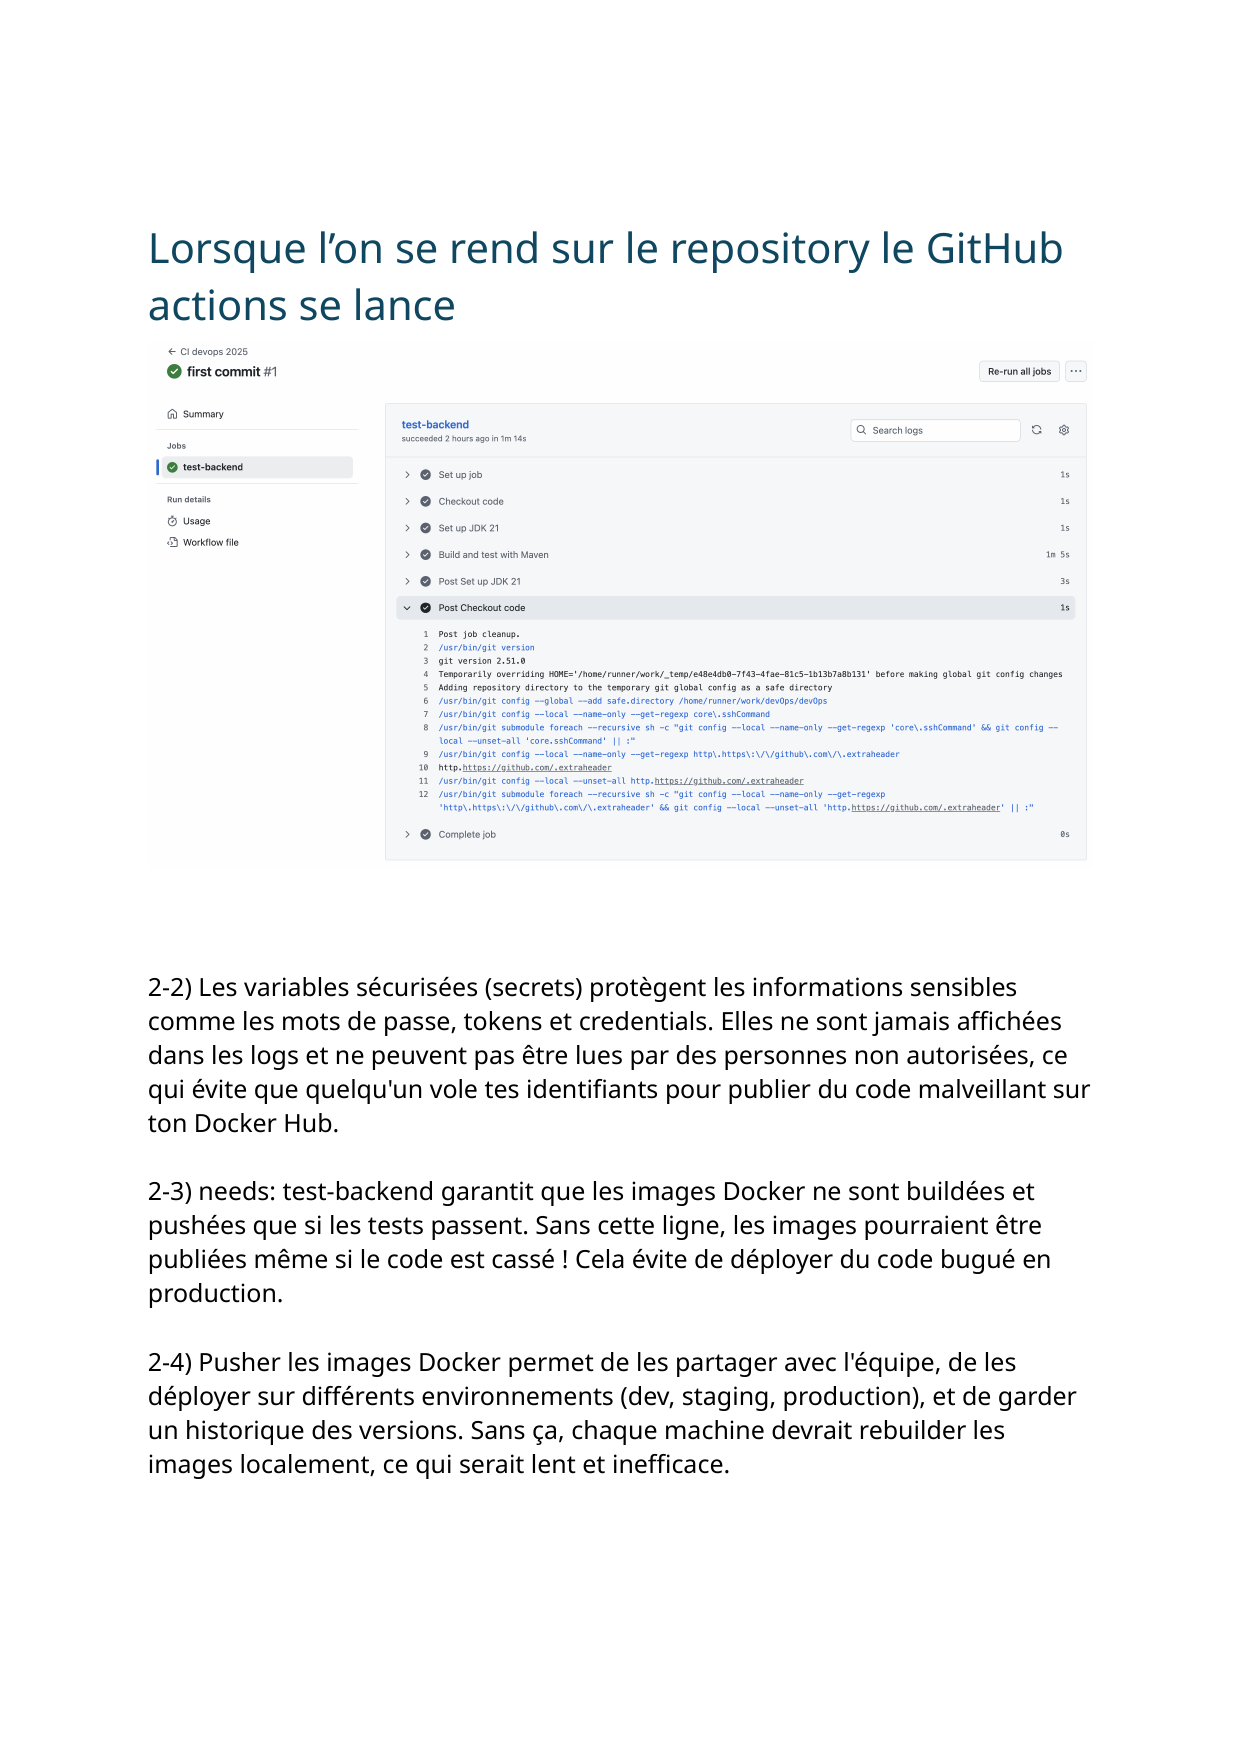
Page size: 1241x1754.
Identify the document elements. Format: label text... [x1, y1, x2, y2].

text 2-2) Les variables sécurisées (secrets) protègent les informations sensibles comme les mots de passe, tokens et credentials. Elles ne sont jamais affichées dans les logs et ne peuvent pas être lues par des personnes non autorisées, ce qui évite que quelqu'un vole tes identifiants pour publier du code malveillant sur ton Docker Hub. [148, 969, 1093, 1140]
picture [147, 341, 1093, 868]
text 2-4) Pusher les images Docker permet de les partager avec l'équipe, de les déployer sur différents environnements (dev, staging, production), et de garder un historique des versions. Sans ça, chaque machine devrait rebuilder les images localement, ce qui serait lent et inefficace. [148, 1344, 1093, 1480]
text 2-3) needs: test-backend garantit que les images Docker ne sont buildées et pushées que si les tests passent. Sans cette ligne, les images pourraient être publiées même si le code est cassé ! Cela évite de déployer du code bugué en production. [148, 1174, 1093, 1310]
subtitle Lorsque l’on se rend sur le repository le GitHub actions se lance [148, 219, 1093, 333]
